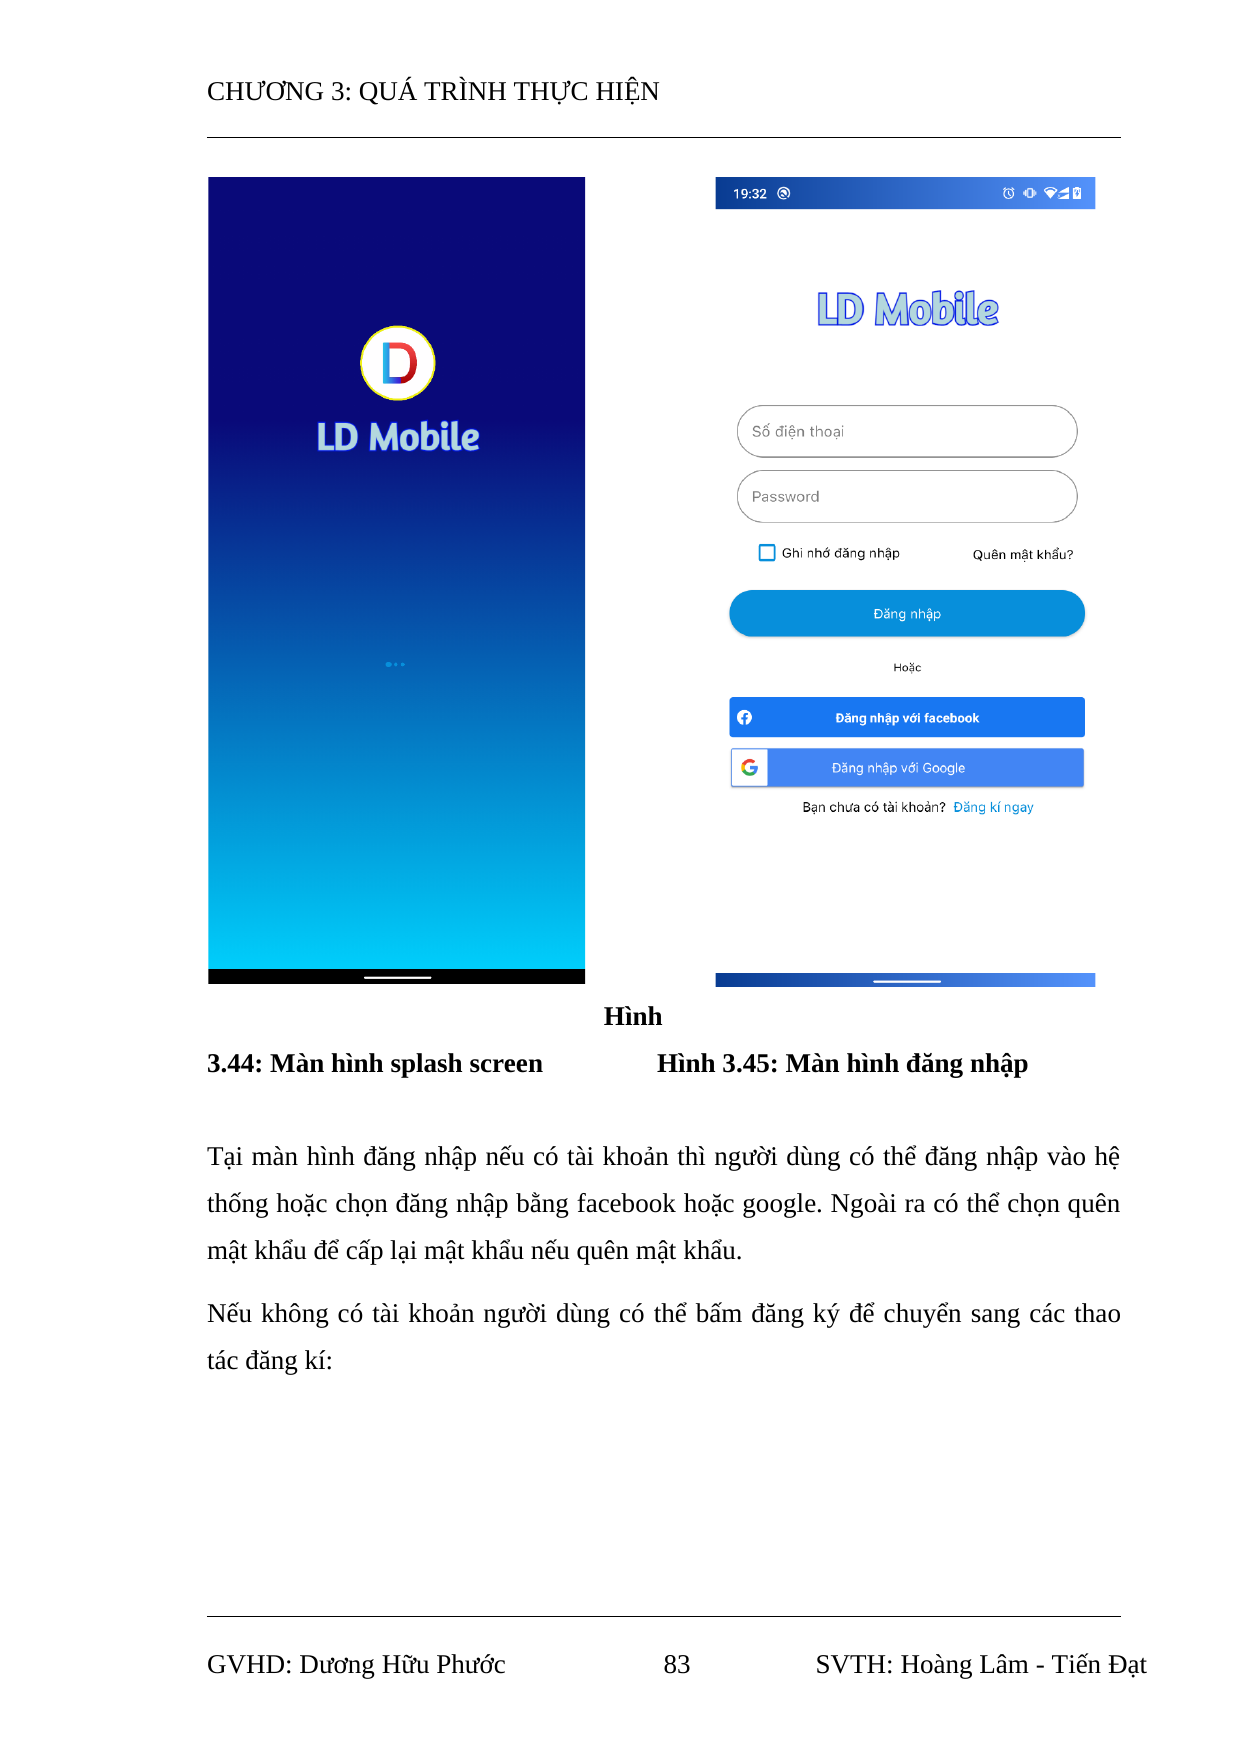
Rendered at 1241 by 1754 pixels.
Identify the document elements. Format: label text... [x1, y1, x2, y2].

text Tại màn hình đăng nhập nếu có tài khoản thì người dùng có thể đăng nhập vào hệ thống hoặc chọn đăng nhập bằng facebook hoặc google. Ngoài ra có thể chọn quên mật khẩu để cấp lại mật khẩu nếu quên mật khẩu. [207, 1141, 1122, 1265]
picture [206, 177, 585, 981]
picture [714, 177, 1096, 983]
text Nếu không có tài khoản người dùng có thể bấm đăng ký để chuyển sang các thao tác đăng kí: [207, 1297, 1122, 1375]
subtitle Hình 3.44: Màn hình splash screen Hình 3.45: Màn hình đăng nhập [207, 1001, 1122, 1078]
